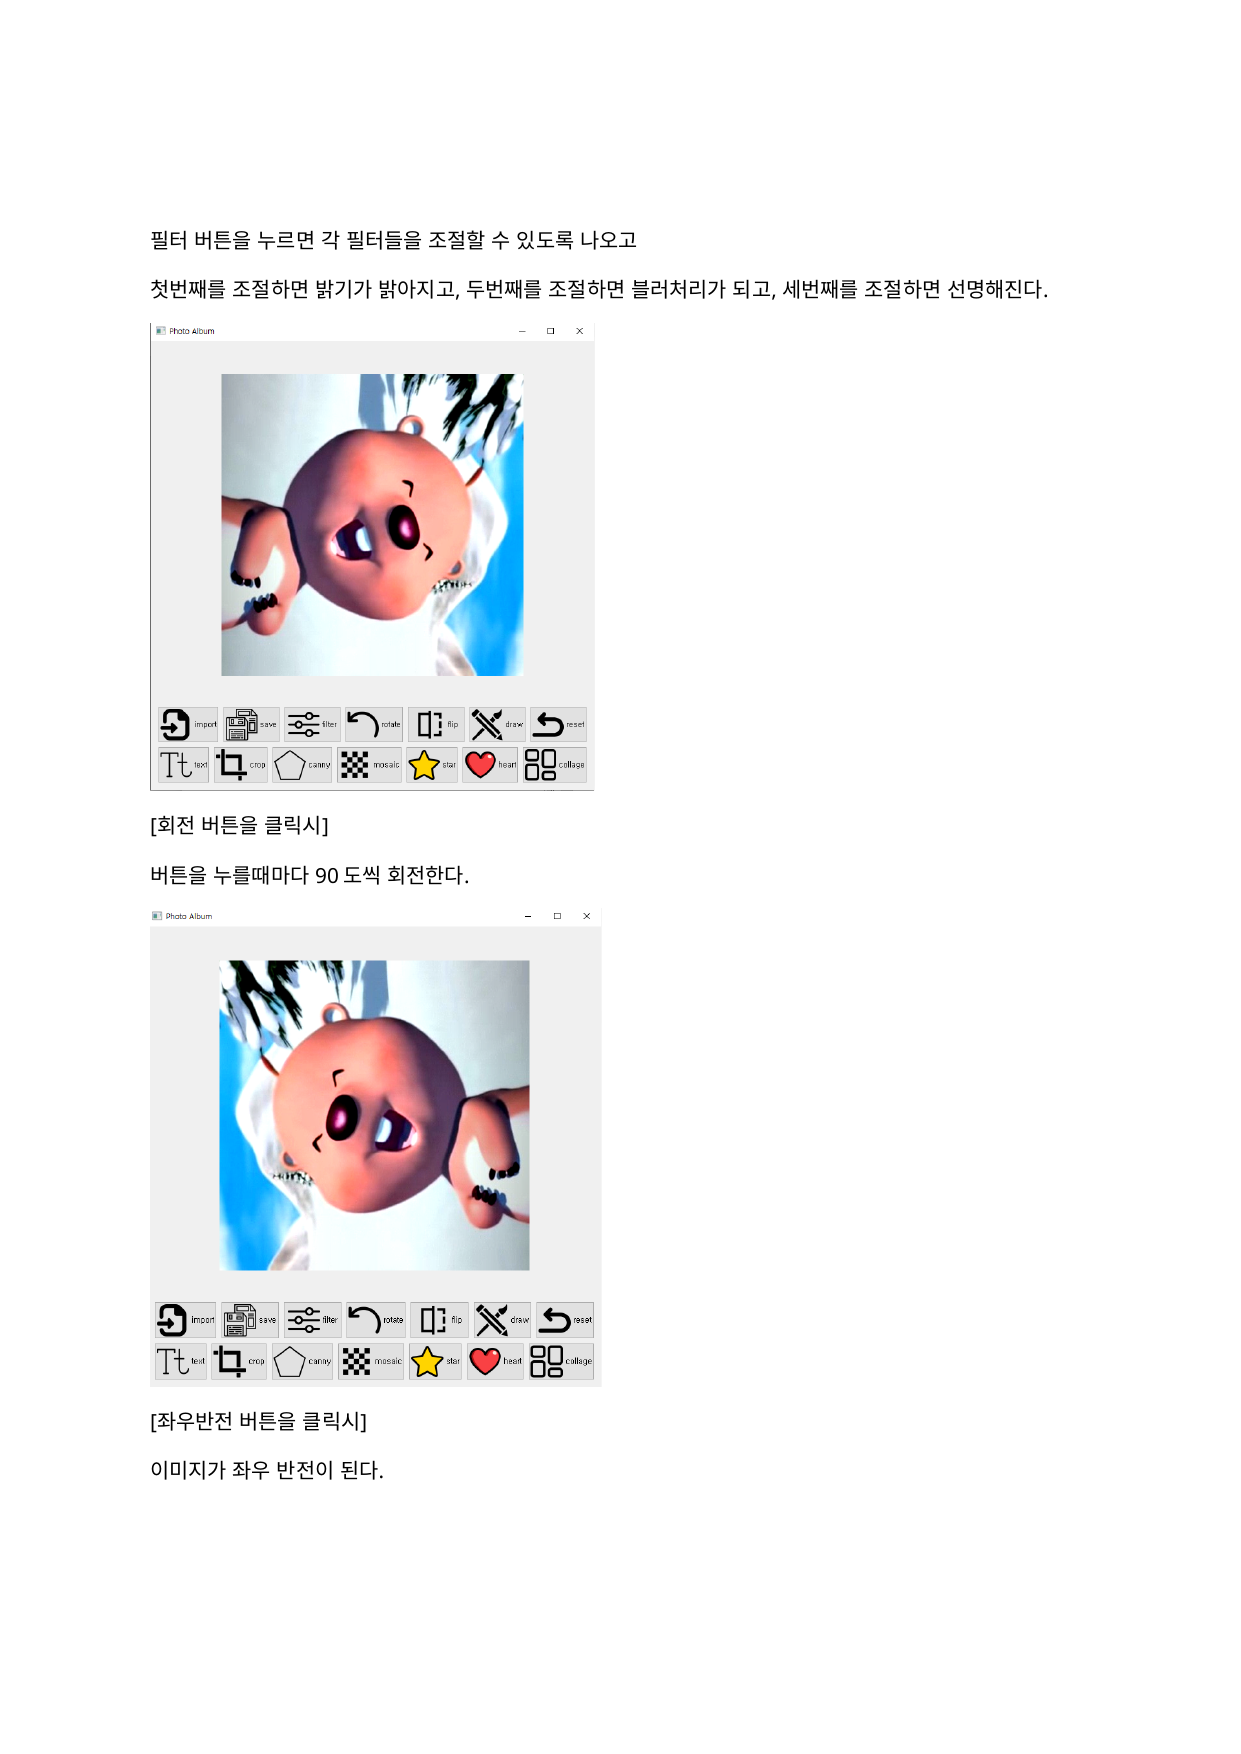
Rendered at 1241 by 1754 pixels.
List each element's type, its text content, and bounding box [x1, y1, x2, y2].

text 버튼을 누를때마다 90도씩 회전한다. [150, 859, 1090, 889]
text 첫번째를 조절하면 밝기가 밝아지고, 두번째를 조절하면 블러처리가 되고, 세번째를 조절하면 선명해진다. [150, 274, 1090, 304]
text [회전 버튼을 클릭시] [150, 809, 1090, 840]
text 이미지가 좌우 반전이 된다. [150, 1454, 1090, 1485]
picture [150, 323, 595, 791]
picture [150, 908, 602, 1387]
text [좌우반전 버튼을 클릭시] [150, 1405, 1090, 1436]
text 필터 버튼을 누르면 각 필터들을 조절할 수 있도록 나오고 [150, 224, 1090, 255]
